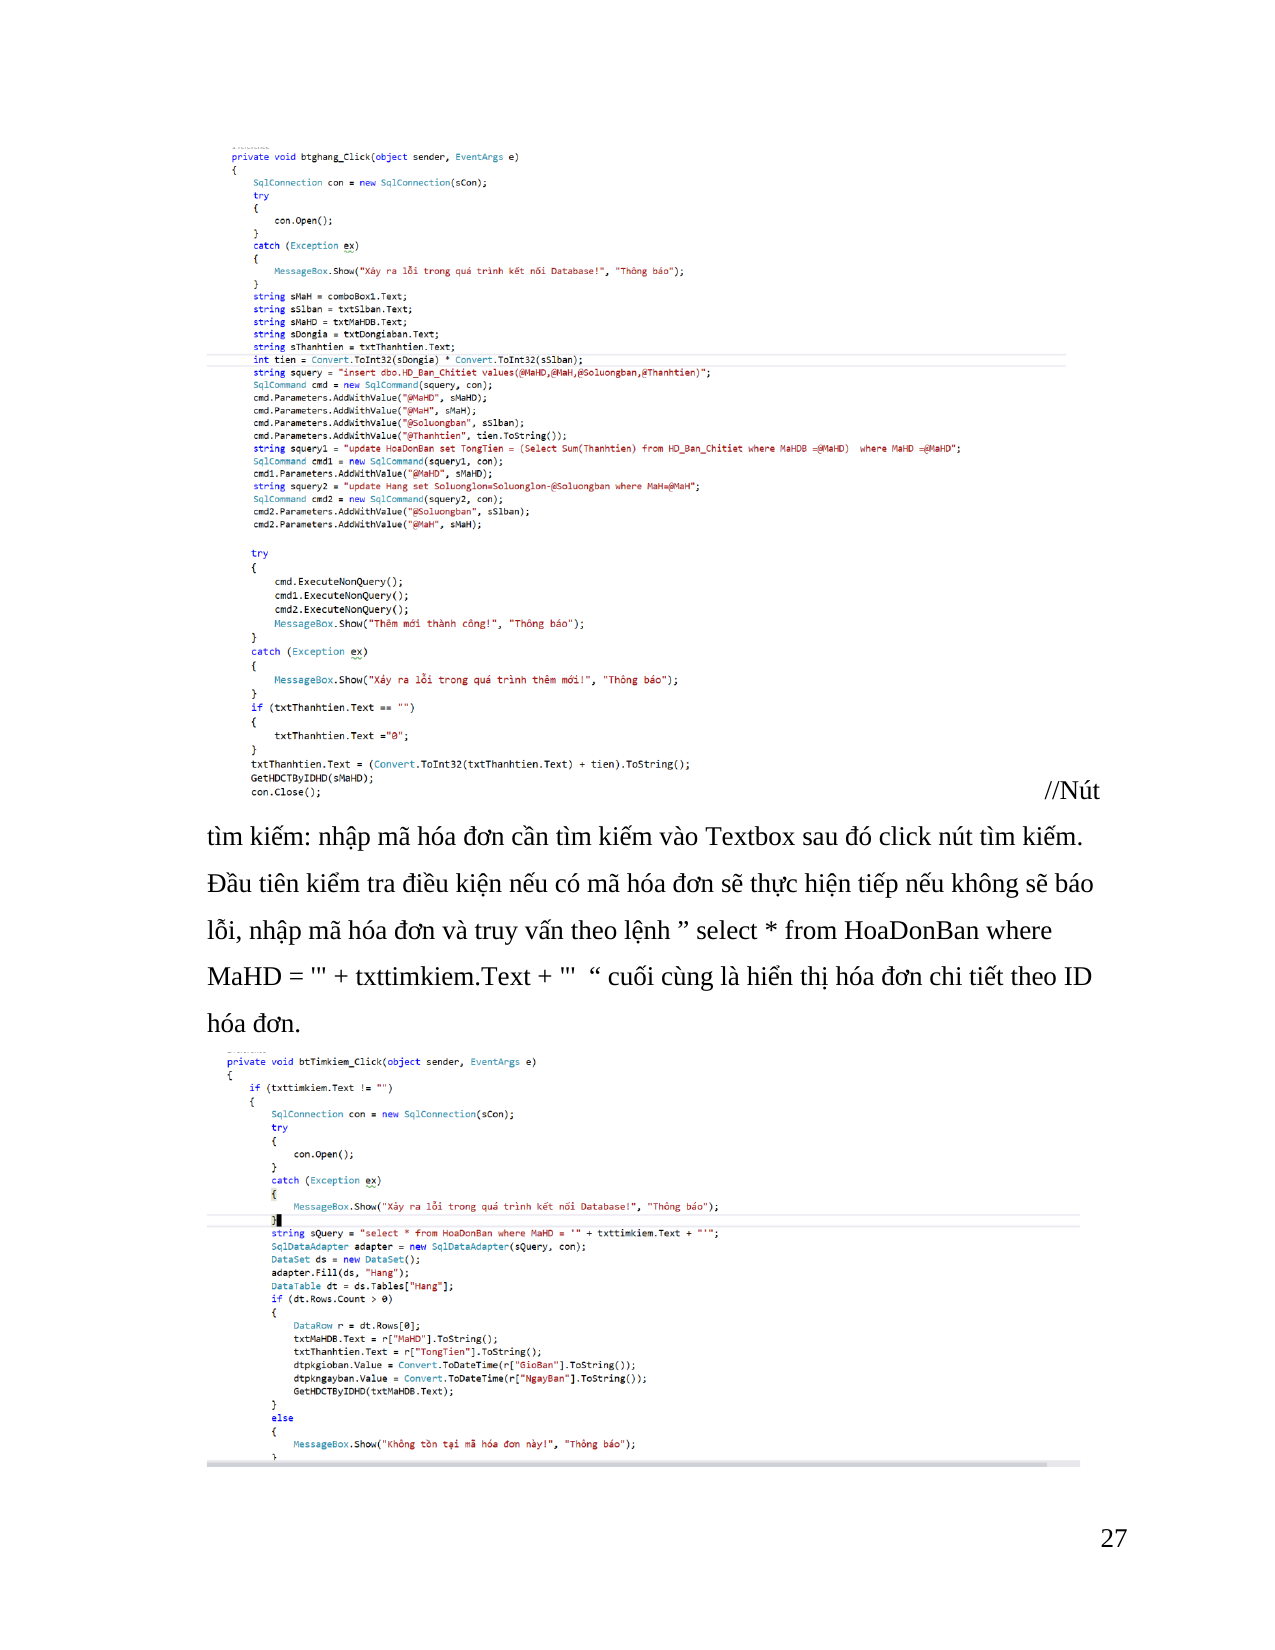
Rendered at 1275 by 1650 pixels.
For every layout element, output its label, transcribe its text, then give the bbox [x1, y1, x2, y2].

picture [206, 546, 1045, 800]
picture [206, 1052, 1081, 1467]
picture [206, 147, 1067, 532]
